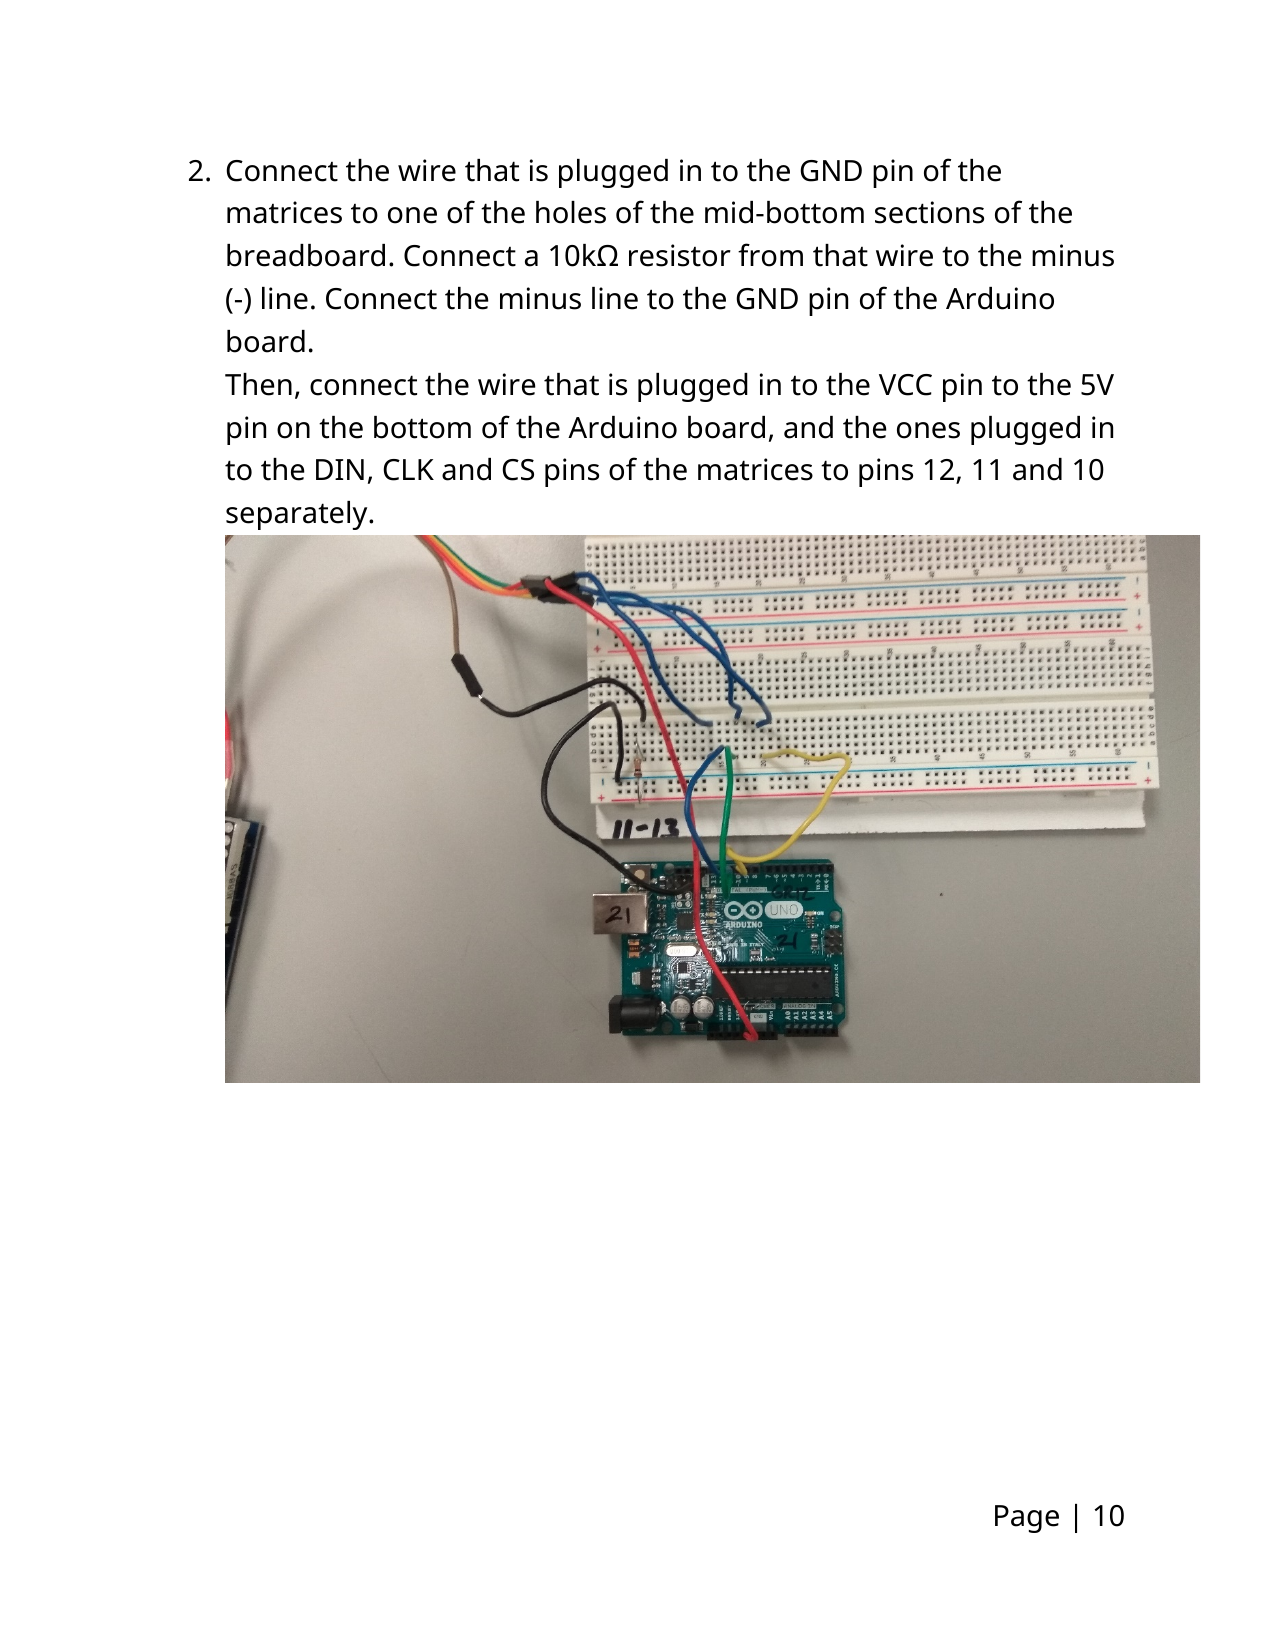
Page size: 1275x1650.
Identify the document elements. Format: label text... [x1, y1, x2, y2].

picture [225, 535, 1200, 1083]
